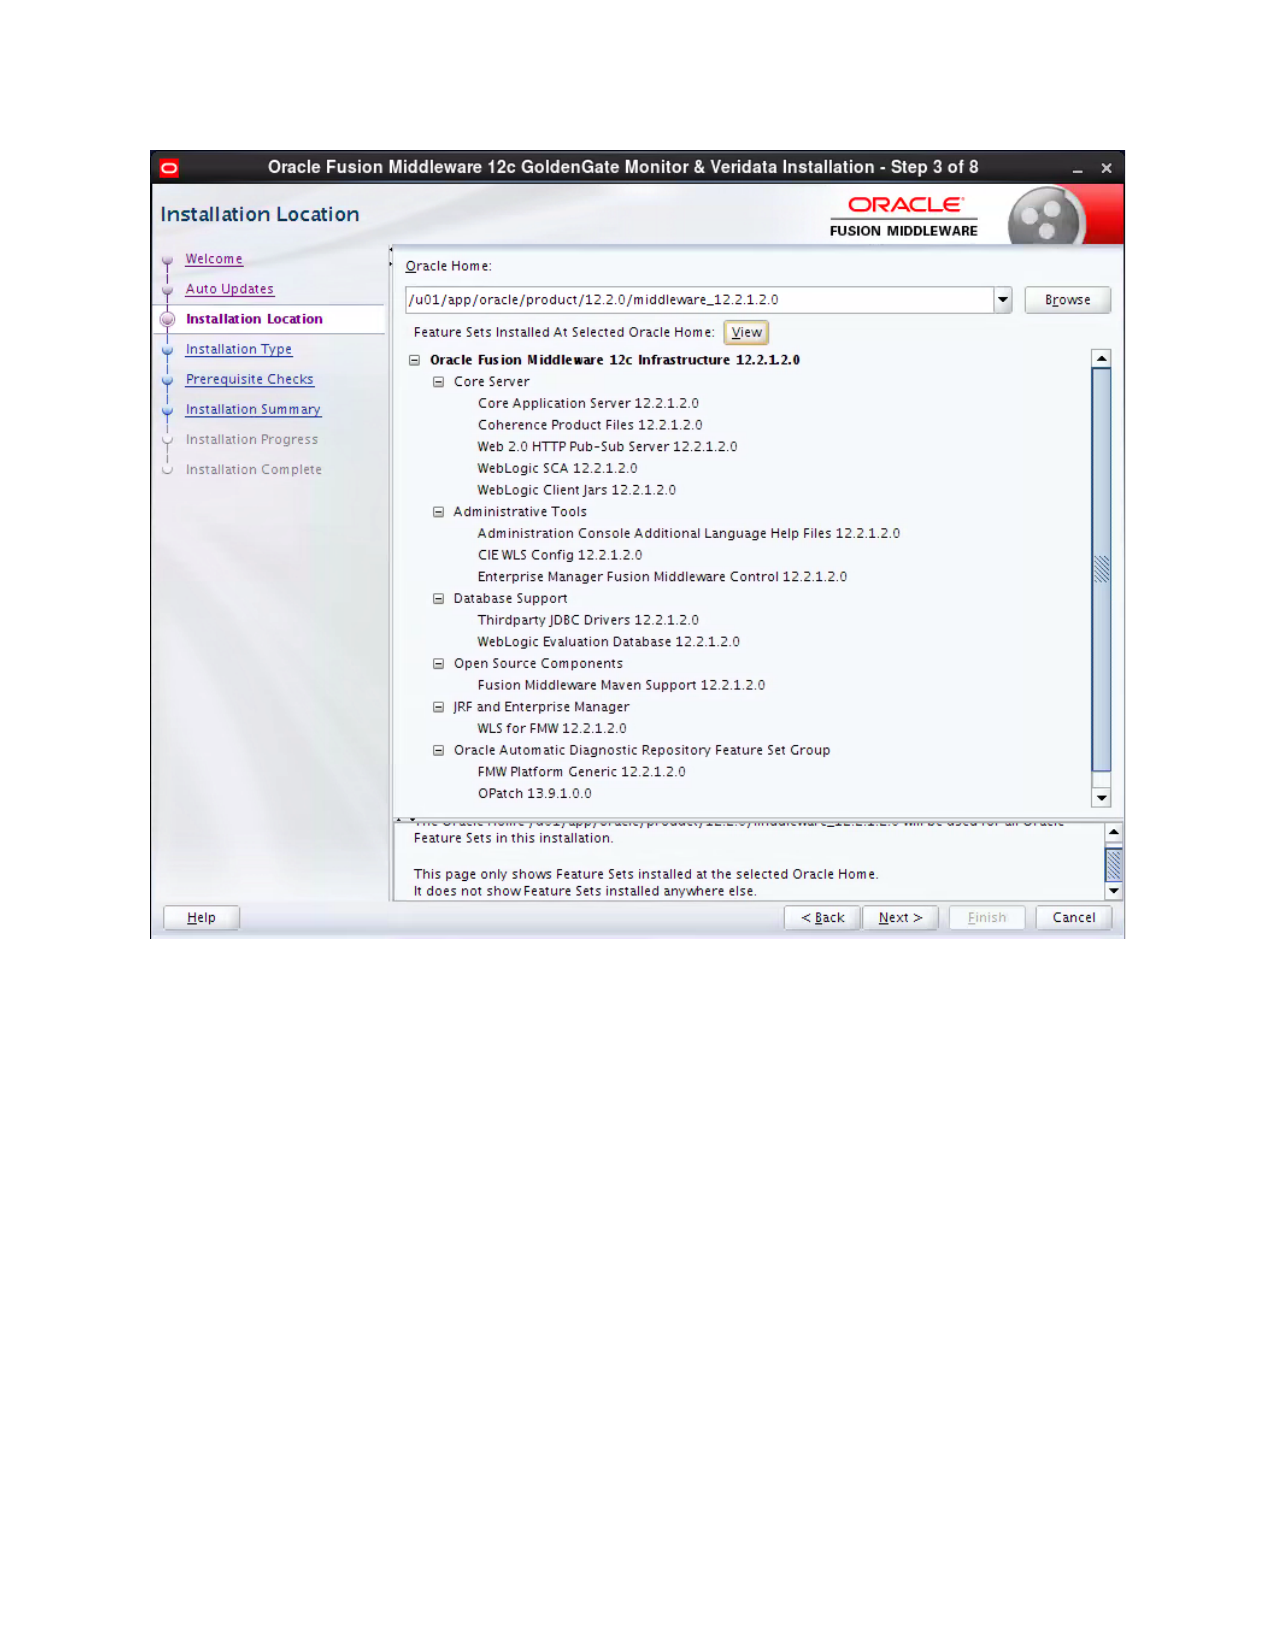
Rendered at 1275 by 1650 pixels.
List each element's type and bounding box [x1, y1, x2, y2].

picture [150, 150, 1125, 939]
